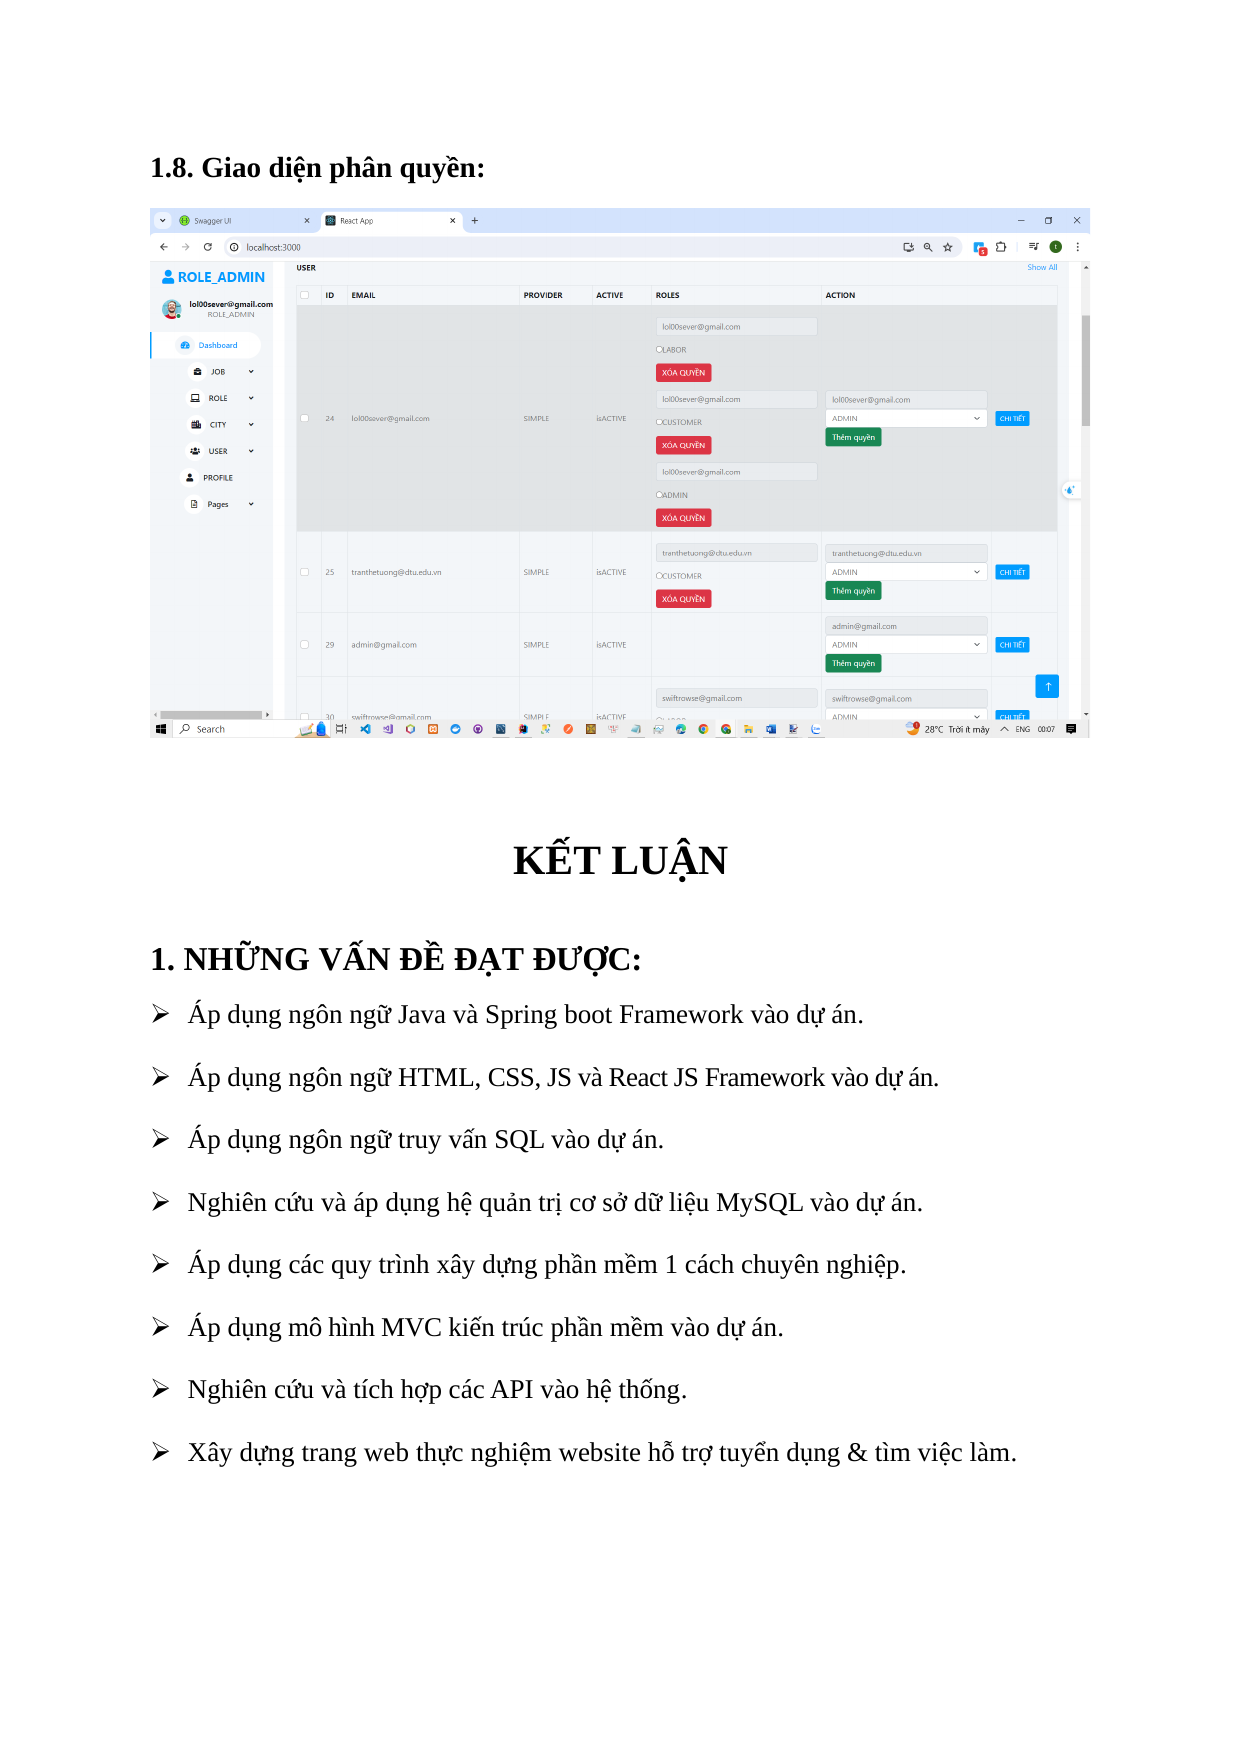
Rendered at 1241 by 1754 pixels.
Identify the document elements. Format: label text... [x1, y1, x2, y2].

list Nghiên cứu và áp dụng hệ quản trị cơ sở dữ liệu MySQL vào dự án. [150, 1186, 1090, 1217]
subtitle 1.8. Giao diện phân quyền: [150, 150, 1090, 183]
subtitle KẾT LUẬN [151, 835, 1090, 883]
list Áp dụng ngôn ngữ HTML, CSS, JS và React JS Framework vào dự án. [150, 1061, 1090, 1092]
list Nghiên cứu và tích hợp các API vào hệ thống. [150, 1373, 1090, 1404]
list Áp dụng mô hình MVC kiến trúc phần mềm vào dự án. [150, 1311, 1090, 1342]
list Xây dựng trang web thực nghiệm website hỗ trợ tuyển dụng & tìm việc làm. [150, 1436, 1090, 1467]
list Áp dụng ngôn ngữ truy vấn SQL vào dự án. [150, 1123, 1090, 1154]
list Áp dụng các quy trình xây dựng phần mềm 1 cách chuyên nghiệp. [150, 1248, 1090, 1279]
list Áp dụng ngôn ngữ Java và Spring boot Framework vào dự án. [150, 998, 1090, 1029]
subtitle 1. NHỮNG VẤN ĐỀ ĐẠT ĐƯỢC: [150, 939, 1090, 978]
picture [150, 208, 1091, 738]
